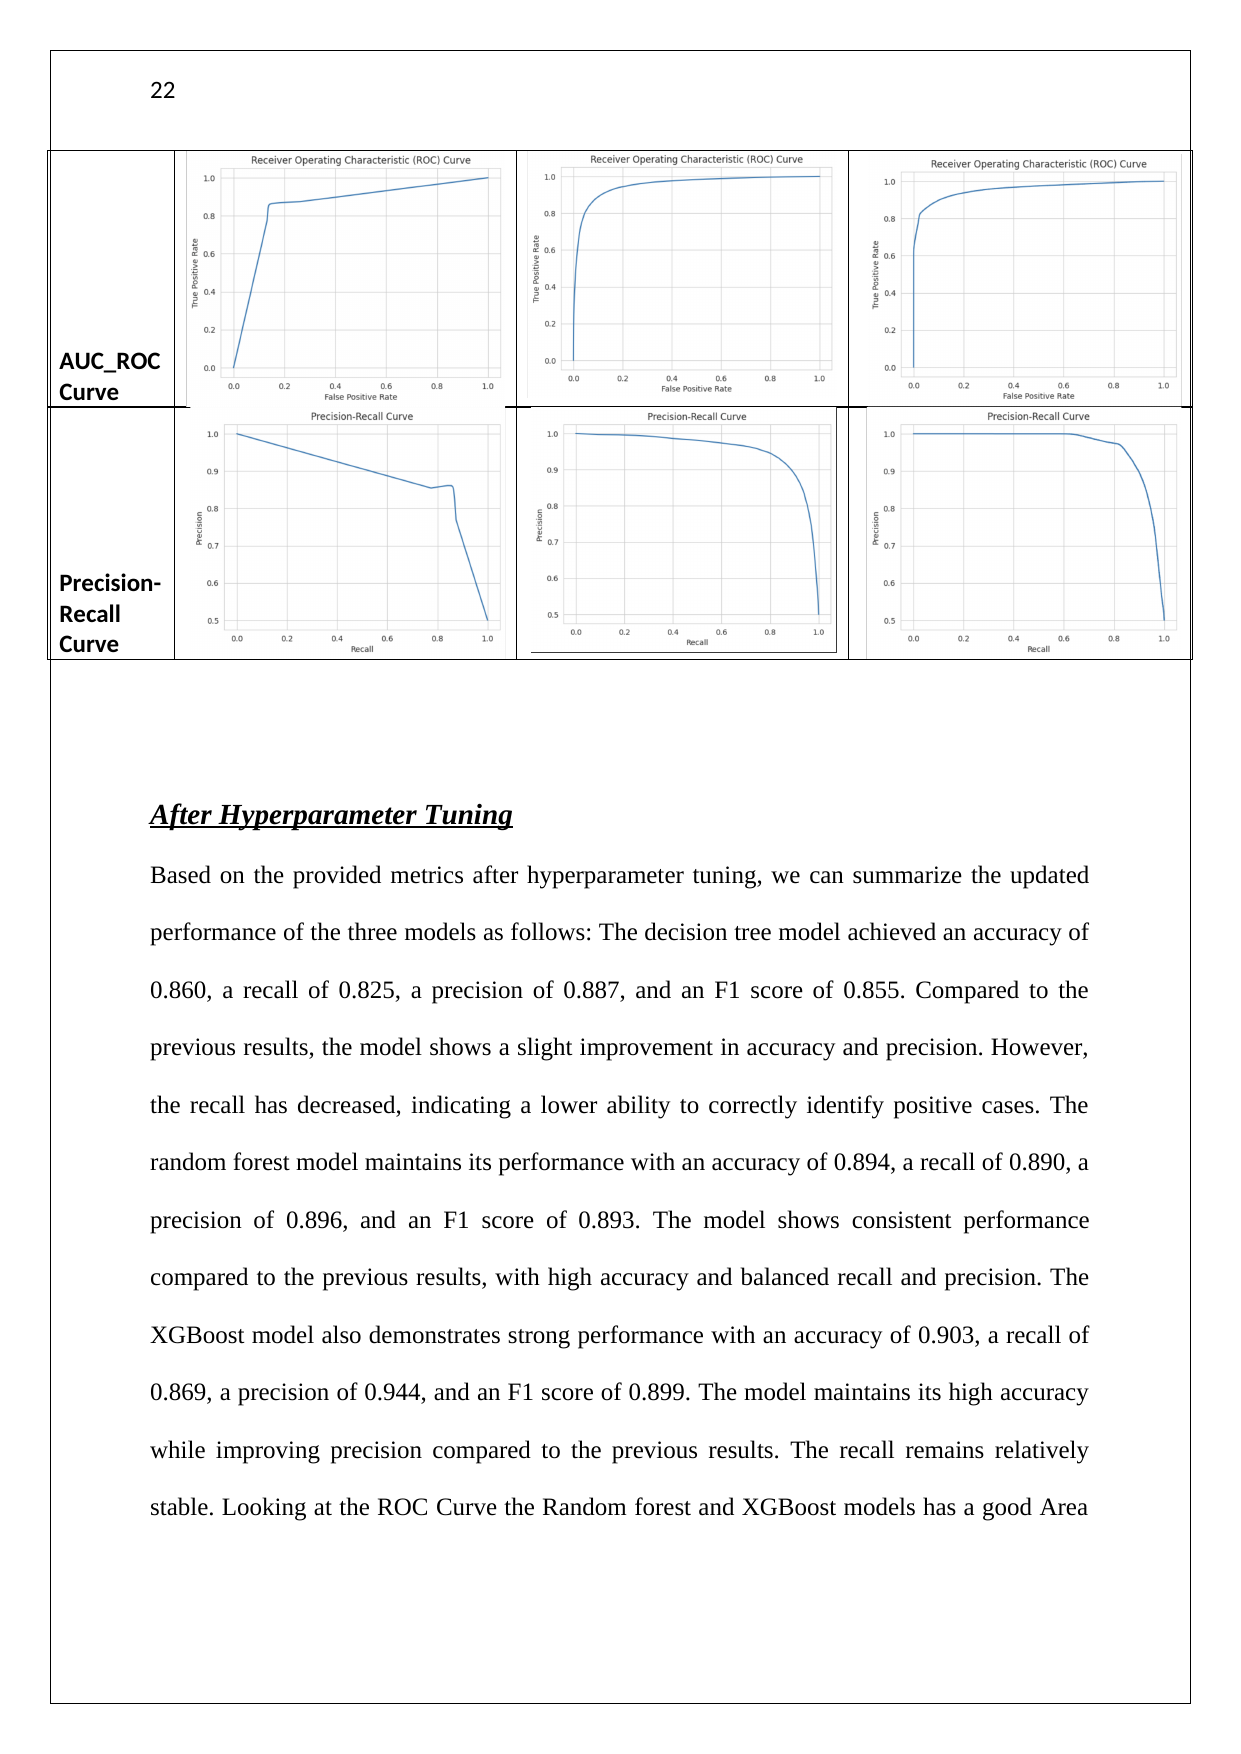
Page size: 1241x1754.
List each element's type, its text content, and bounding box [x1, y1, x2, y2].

table_cell [1182, 408, 1190, 659]
table_cell [517, 408, 848, 659]
table_cell [849, 151, 1190, 406]
picture [531, 407, 837, 653]
table_cell [175, 408, 190, 659]
table_cell Precision- Recall Curve [51, 408, 174, 659]
table_cell AUC_ROC Curve [51, 151, 174, 406]
picture [866, 154, 1182, 659]
table_cell [175, 151, 186, 406]
table_cell [517, 151, 848, 406]
table_cell [506, 408, 516, 659]
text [150, 860, 1090, 1521]
picture [186, 151, 506, 659]
table_cell [506, 151, 516, 406]
picture [527, 151, 837, 398]
subtitle After Hyperparameter Tuning [150, 797, 1090, 831]
table_cell [849, 408, 866, 659]
